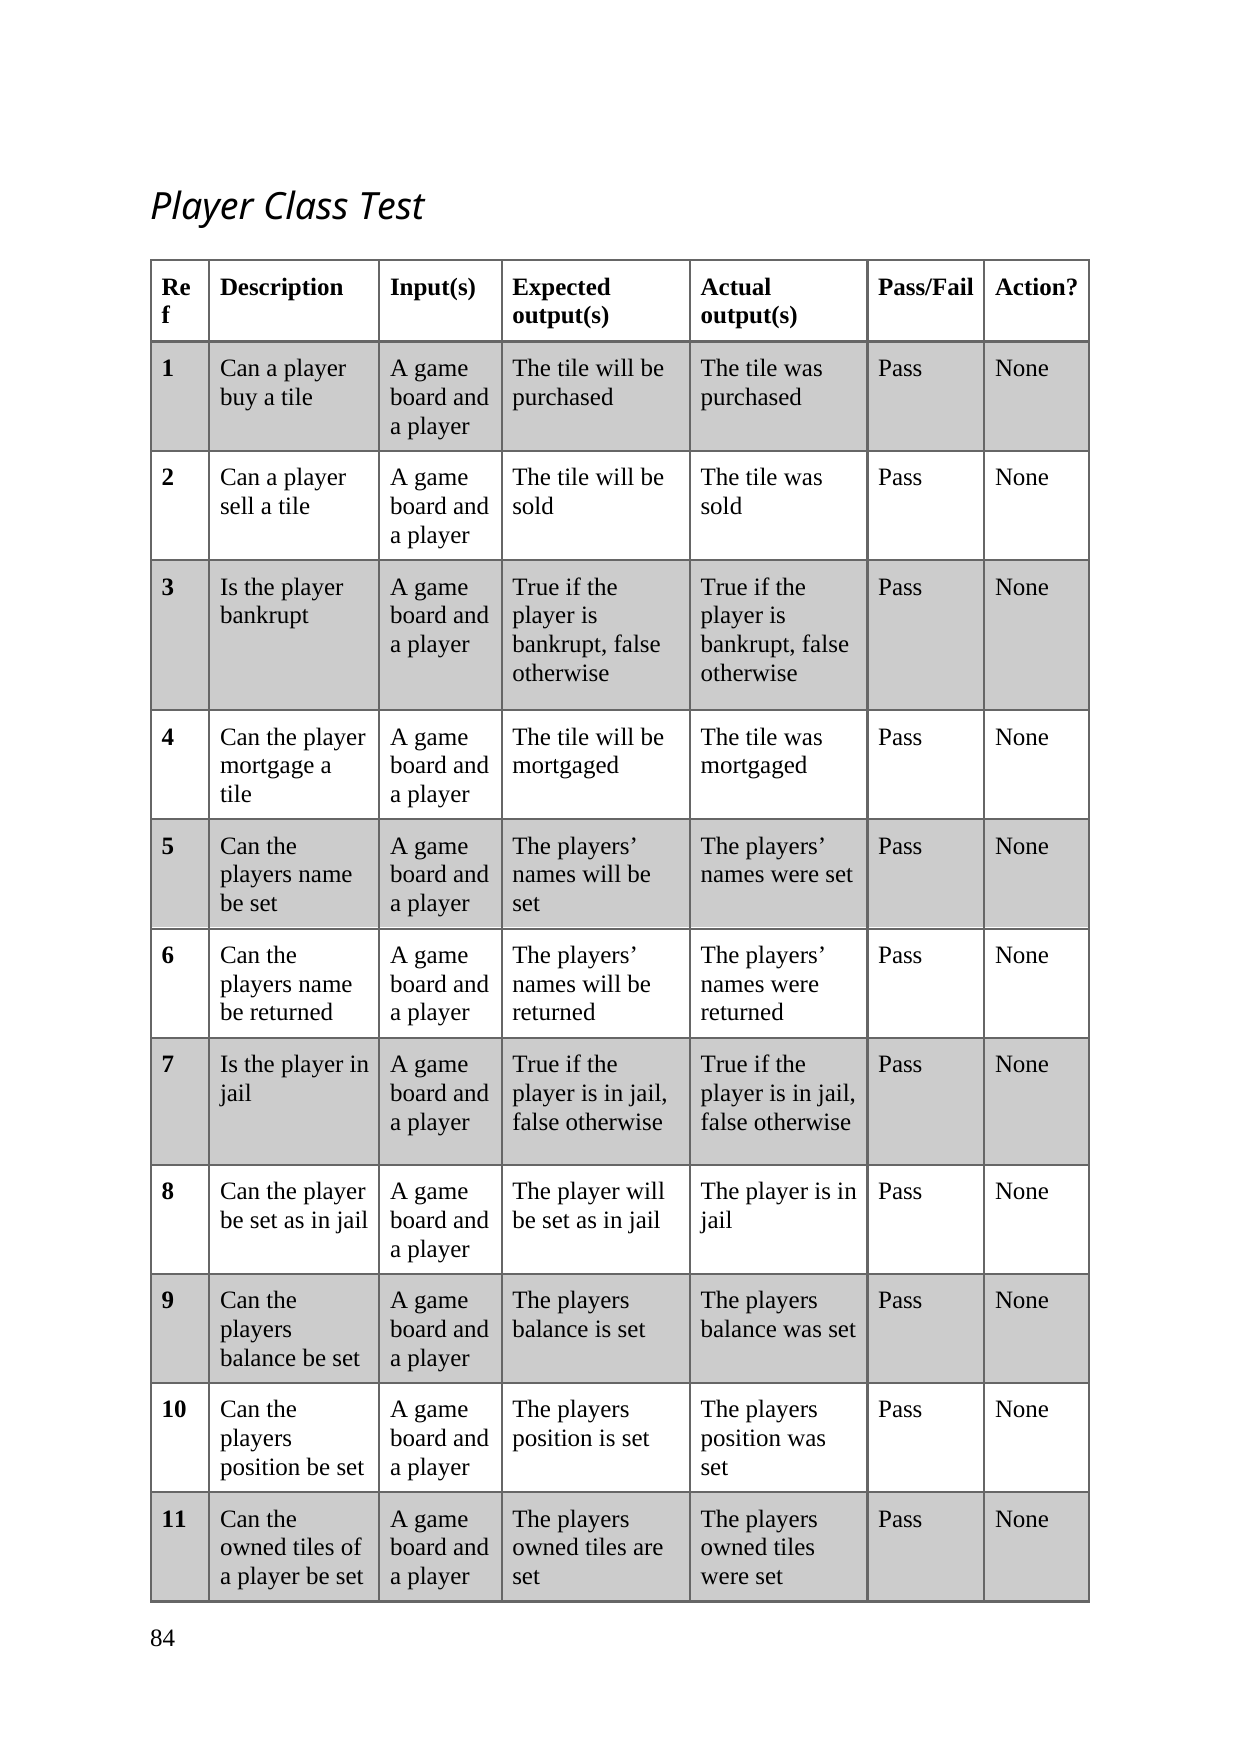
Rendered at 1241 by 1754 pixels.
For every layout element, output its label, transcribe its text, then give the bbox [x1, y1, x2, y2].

table_cell The players position is set [503, 1384, 689, 1491]
table_cell Pass [869, 343, 983, 450]
table_cell Can the owned tiles of a player be set [210, 1493, 378, 1600]
table_header Action? [985, 261, 1088, 340]
table_cell The players’ names were set [691, 820, 866, 927]
table_cell Pass [869, 452, 983, 559]
table_cell Pass [869, 1384, 983, 1491]
table_cell None [985, 343, 1088, 450]
table_cell 2 [152, 452, 208, 559]
table_cell Pass [869, 1166, 983, 1273]
table_cell The players’ names were returned [691, 930, 866, 1037]
table_cell None [985, 1166, 1088, 1273]
table_cell The tile was sold [691, 452, 866, 559]
table_cell Pass [869, 1493, 983, 1600]
table_cell None [985, 930, 1088, 1037]
table_cell A game board and a player [380, 1039, 501, 1164]
table_cell The players balance was set [691, 1275, 866, 1382]
table_cell Is the player in jail [210, 1039, 378, 1164]
table_cell True if the player is bankrupt, false otherwise [691, 561, 866, 709]
table_cell None [985, 561, 1088, 709]
table_cell A game board and a player [380, 1275, 501, 1382]
table_cell A game board and a player [380, 1384, 501, 1491]
table_cell Pass [869, 711, 983, 818]
table_cell None [985, 1493, 1088, 1600]
table_cell The tile will be sold [503, 452, 689, 559]
table_cell Pass [869, 1275, 983, 1382]
table_cell Can a player sell a tile [210, 452, 378, 559]
table_cell Can the players balance be set [210, 1275, 378, 1382]
table_cell The player is in jail [691, 1166, 866, 1273]
table_header Ref [152, 261, 208, 340]
table_cell Can the players name be returned [210, 930, 378, 1037]
table_cell 1 [152, 343, 208, 450]
table_cell A game board and a player [380, 343, 501, 450]
table_cell A game board and a player [380, 1166, 501, 1273]
table_cell The tile will be purchased [503, 343, 689, 450]
table_cell 6 [152, 930, 208, 1037]
table_cell A game board and a player [380, 452, 501, 559]
table_cell Can the players name be set [210, 820, 378, 927]
table_cell 7 [152, 1039, 208, 1164]
table_header Actual output(s) [691, 261, 866, 340]
table_cell The player will be set as in jail [503, 1166, 689, 1273]
table_cell 9 [152, 1275, 208, 1382]
table_cell A game board and a player [380, 711, 501, 818]
table_cell The tile was purchased [691, 343, 866, 450]
table_cell None [985, 820, 1088, 927]
table_header Input(s) [380, 261, 501, 340]
table_cell True if the player is in jail, false otherwise [503, 1039, 689, 1164]
table_cell None [985, 1384, 1088, 1491]
table_cell Pass [869, 561, 983, 709]
table_cell Can the player be set as in jail [210, 1166, 378, 1273]
table_header Expected output(s) [503, 261, 689, 340]
table_cell Can a player buy a tile [210, 343, 378, 450]
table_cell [380, 1493, 501, 1600]
table_cell None [985, 452, 1088, 559]
table_cell A game board and a player [380, 561, 501, 709]
table_cell 3 [152, 561, 208, 709]
table_cell Pass [869, 1039, 983, 1164]
table_header Pass/Fail [869, 261, 983, 340]
table_cell A game board and a player [380, 930, 501, 1037]
table_cell Can the players position be set [210, 1384, 378, 1491]
table_cell Pass [869, 820, 983, 927]
table_cell None [985, 711, 1088, 818]
table_cell True if the player is in jail, false otherwise [691, 1039, 866, 1164]
table_cell Can the player mortgage a tile [210, 711, 378, 818]
table_cell A game board and a player [380, 820, 501, 927]
table_cell True if the player is bankrupt, false otherwise [503, 561, 689, 709]
table_cell The tile will be mortgaged [503, 711, 689, 818]
table_cell The tile was mortgaged [691, 711, 866, 818]
table_cell The players owned tiles were set [691, 1493, 866, 1600]
table_cell The players position was set [691, 1384, 866, 1491]
table_cell The players balance is set [503, 1275, 689, 1382]
table_cell The players’ names will be returned [503, 930, 689, 1037]
table_cell 8 [152, 1166, 208, 1273]
table_cell Pass [869, 930, 983, 1037]
table_cell None [985, 1039, 1088, 1164]
table_cell The players owned tiles are set [503, 1493, 689, 1600]
table_header Description [210, 261, 378, 340]
table_cell 4 [152, 711, 208, 818]
table_cell The players’ names will be set [503, 820, 689, 927]
subtitle Player Class Test [150, 179, 1090, 230]
table_cell 5 [152, 820, 208, 927]
table_cell 11 [152, 1493, 208, 1600]
table_cell 10 [152, 1384, 208, 1491]
table_cell Is the player bankrupt [210, 561, 378, 709]
table_cell None [985, 1275, 1088, 1382]
